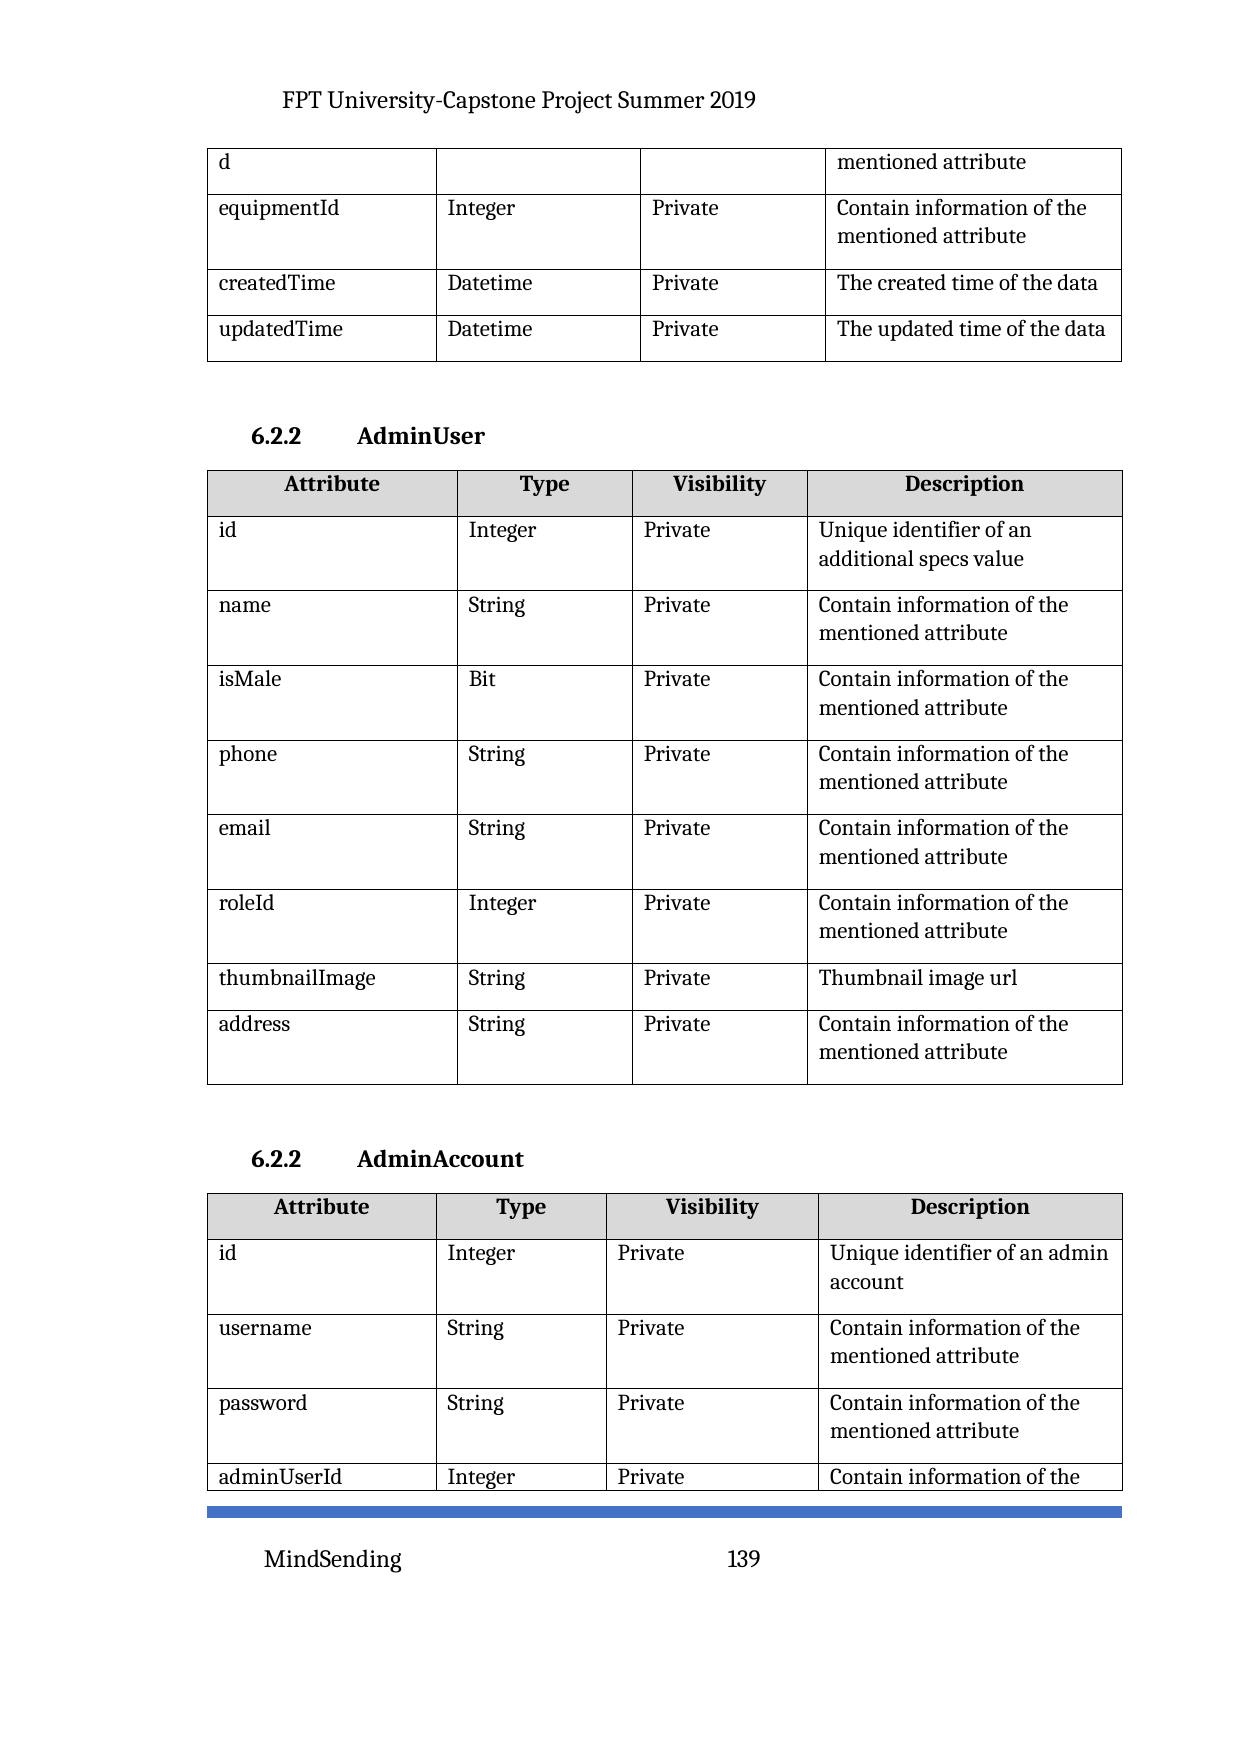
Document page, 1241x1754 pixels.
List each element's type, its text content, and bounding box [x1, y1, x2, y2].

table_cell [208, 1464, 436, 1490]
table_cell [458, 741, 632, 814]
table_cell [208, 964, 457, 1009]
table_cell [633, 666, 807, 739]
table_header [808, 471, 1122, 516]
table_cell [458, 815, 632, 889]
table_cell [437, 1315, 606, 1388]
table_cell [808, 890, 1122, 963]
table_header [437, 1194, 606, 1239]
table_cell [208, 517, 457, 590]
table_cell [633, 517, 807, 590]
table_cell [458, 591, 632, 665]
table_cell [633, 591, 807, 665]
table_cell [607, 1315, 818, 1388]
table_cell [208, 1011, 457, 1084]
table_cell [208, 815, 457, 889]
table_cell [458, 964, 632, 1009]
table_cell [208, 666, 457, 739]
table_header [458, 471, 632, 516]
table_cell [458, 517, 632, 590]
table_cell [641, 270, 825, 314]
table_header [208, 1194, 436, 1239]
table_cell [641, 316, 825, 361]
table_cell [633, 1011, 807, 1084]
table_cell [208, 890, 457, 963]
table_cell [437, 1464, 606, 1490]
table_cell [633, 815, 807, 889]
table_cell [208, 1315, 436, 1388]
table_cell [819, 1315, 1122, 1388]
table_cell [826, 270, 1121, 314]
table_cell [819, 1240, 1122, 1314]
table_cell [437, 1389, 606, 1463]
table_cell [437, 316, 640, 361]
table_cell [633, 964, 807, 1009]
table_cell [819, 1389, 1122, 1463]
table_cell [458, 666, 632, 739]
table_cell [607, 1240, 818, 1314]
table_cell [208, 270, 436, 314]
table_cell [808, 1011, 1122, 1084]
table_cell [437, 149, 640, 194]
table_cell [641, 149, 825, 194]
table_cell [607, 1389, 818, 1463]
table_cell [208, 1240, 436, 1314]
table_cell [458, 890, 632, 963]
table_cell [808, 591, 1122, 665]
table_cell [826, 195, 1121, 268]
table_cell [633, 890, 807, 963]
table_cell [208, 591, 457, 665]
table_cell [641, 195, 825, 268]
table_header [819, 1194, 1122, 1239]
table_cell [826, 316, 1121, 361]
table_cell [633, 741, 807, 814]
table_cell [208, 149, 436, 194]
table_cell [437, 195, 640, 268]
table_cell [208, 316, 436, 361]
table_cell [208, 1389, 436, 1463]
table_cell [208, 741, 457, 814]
subtitle AdminAccount [206, 1145, 1122, 1174]
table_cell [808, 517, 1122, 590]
subtitle AdminUser [206, 422, 1122, 451]
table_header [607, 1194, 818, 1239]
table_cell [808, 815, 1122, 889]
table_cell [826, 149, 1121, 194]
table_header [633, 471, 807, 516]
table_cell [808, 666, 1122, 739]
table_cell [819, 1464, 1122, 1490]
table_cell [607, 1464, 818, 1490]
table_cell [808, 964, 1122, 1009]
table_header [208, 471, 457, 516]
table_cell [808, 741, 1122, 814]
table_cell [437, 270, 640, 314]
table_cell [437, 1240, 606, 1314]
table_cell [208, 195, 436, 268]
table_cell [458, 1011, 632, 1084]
